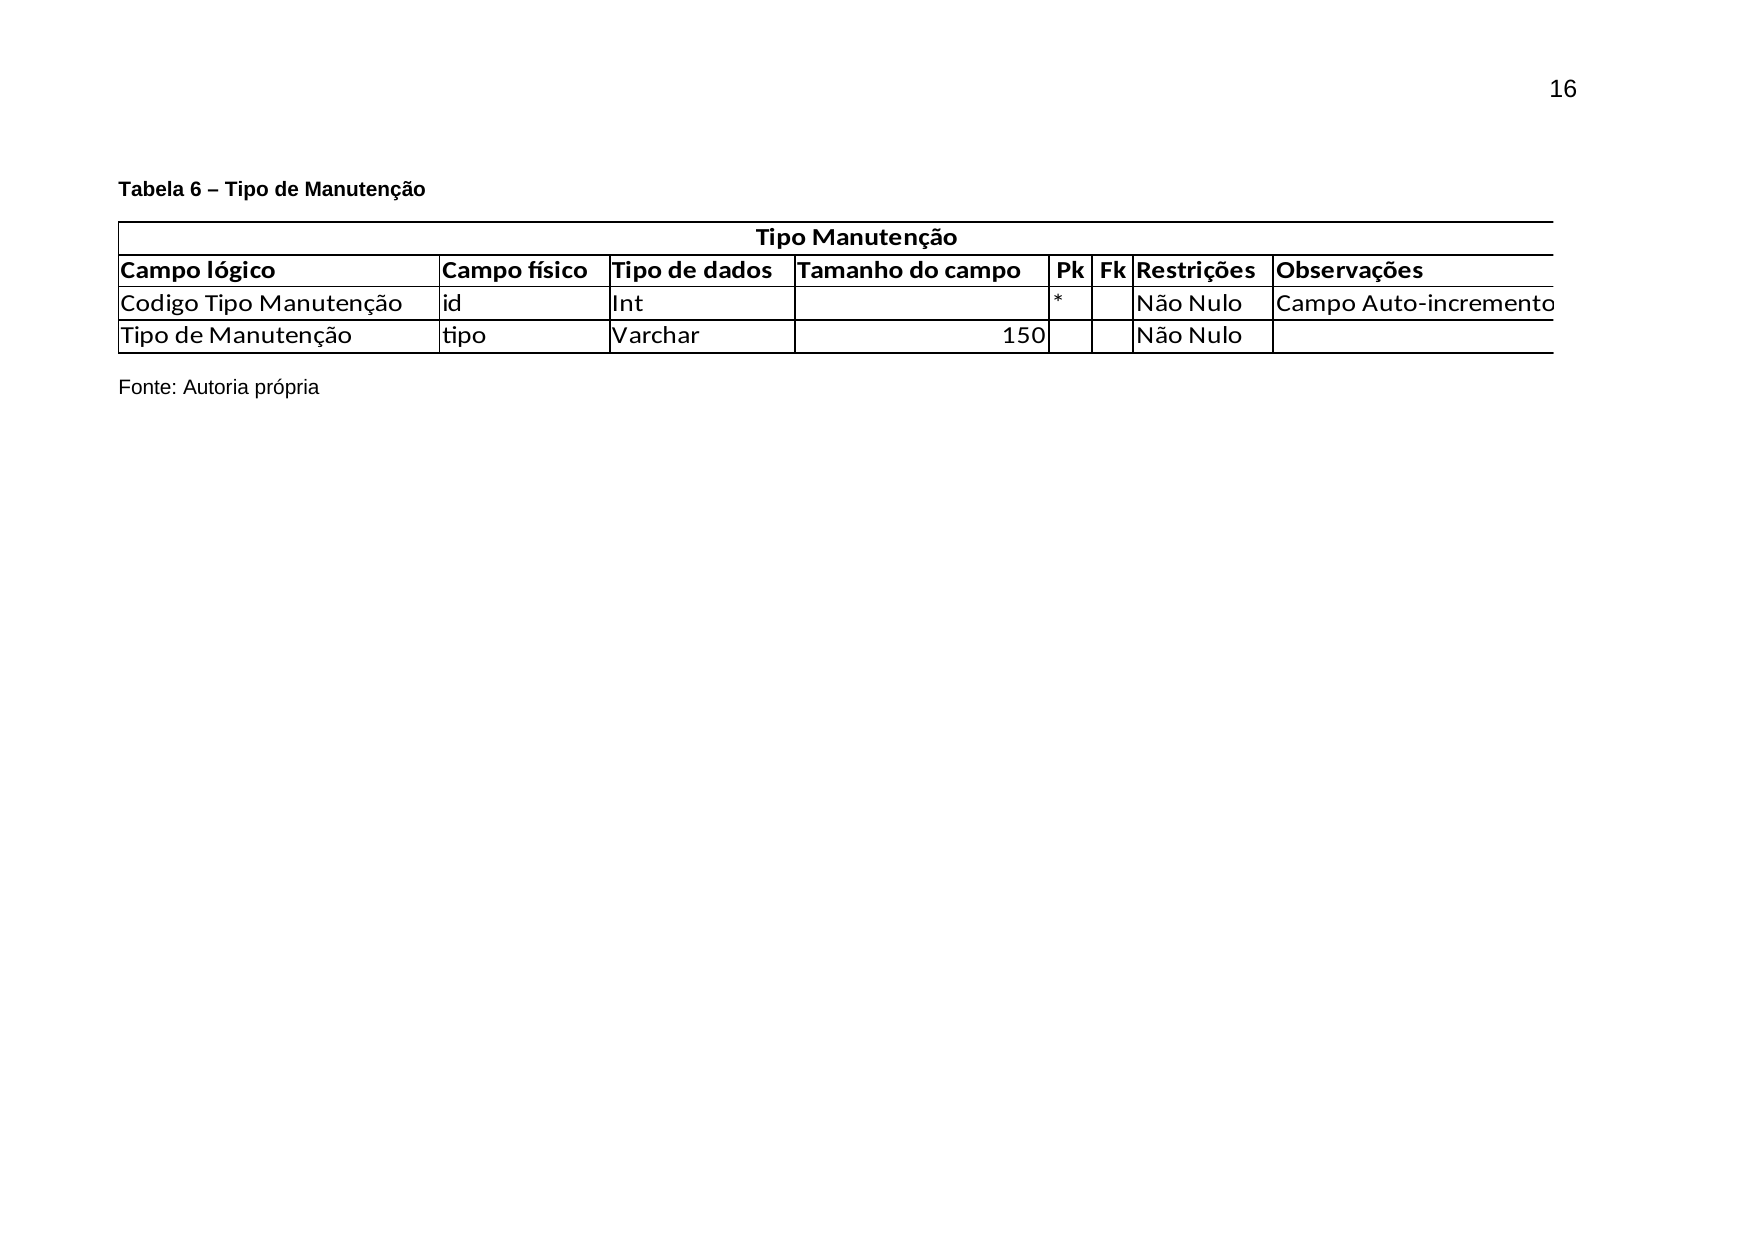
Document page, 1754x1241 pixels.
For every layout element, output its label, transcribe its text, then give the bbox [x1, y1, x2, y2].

text Tabela 6 – Tipo de Manutenção [118, 177, 1577, 201]
text Fonte: Autoria própria [118, 222, 1577, 399]
